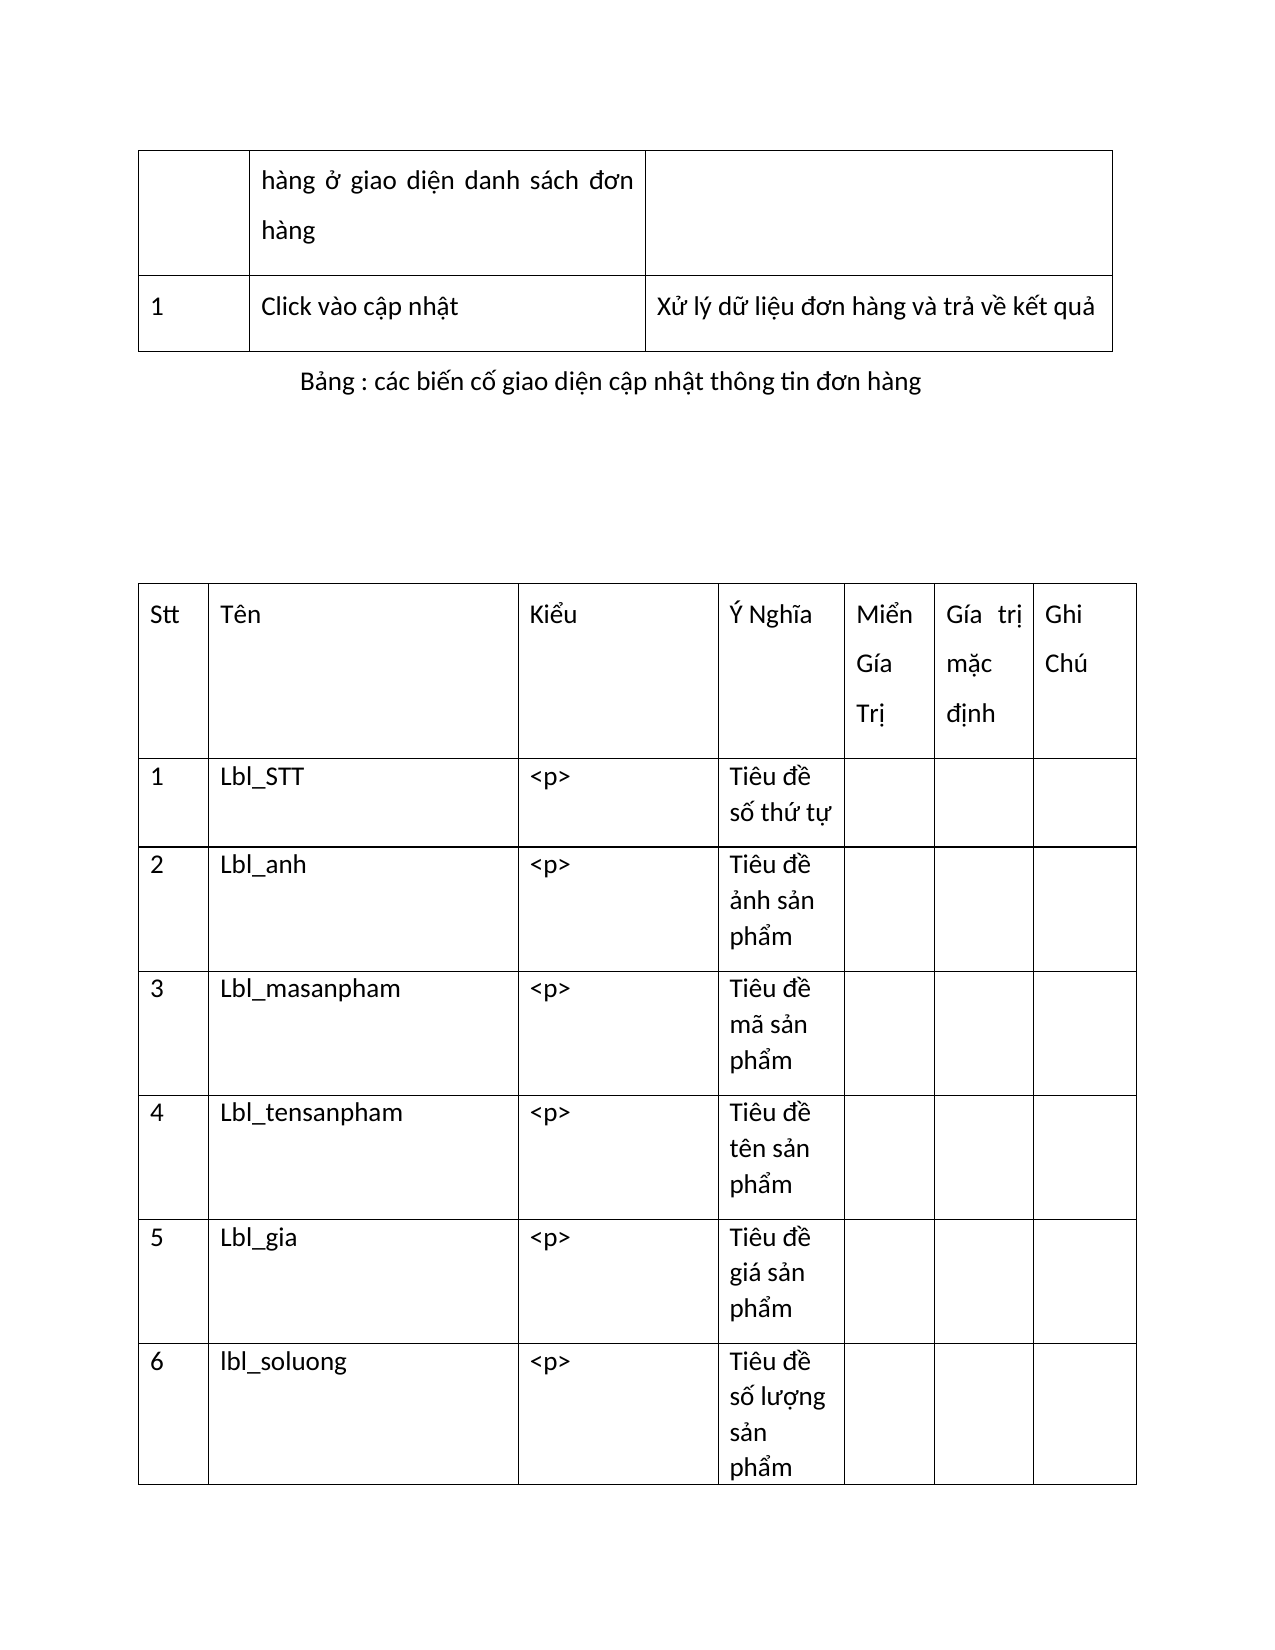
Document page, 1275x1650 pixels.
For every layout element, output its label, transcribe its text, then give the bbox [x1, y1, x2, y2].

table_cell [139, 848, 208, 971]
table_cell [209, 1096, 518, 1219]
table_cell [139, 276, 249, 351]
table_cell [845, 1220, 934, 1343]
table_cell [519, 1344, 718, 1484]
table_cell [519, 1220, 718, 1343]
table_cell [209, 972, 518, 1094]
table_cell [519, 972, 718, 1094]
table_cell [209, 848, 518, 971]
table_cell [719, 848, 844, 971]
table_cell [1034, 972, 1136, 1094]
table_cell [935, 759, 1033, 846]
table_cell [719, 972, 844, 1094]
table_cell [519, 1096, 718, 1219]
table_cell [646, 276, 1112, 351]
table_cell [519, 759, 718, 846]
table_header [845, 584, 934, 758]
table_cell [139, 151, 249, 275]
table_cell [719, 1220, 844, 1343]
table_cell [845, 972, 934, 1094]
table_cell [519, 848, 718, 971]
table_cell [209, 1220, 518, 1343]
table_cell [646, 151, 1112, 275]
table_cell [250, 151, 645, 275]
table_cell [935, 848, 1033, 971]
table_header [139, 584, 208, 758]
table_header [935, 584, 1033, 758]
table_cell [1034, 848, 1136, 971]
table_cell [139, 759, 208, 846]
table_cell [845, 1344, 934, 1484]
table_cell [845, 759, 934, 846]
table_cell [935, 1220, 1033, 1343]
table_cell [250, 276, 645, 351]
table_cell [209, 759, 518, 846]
list Bảng : các biến cố giao diện cập nhật thông tin đơn hàng [225, 364, 1125, 397]
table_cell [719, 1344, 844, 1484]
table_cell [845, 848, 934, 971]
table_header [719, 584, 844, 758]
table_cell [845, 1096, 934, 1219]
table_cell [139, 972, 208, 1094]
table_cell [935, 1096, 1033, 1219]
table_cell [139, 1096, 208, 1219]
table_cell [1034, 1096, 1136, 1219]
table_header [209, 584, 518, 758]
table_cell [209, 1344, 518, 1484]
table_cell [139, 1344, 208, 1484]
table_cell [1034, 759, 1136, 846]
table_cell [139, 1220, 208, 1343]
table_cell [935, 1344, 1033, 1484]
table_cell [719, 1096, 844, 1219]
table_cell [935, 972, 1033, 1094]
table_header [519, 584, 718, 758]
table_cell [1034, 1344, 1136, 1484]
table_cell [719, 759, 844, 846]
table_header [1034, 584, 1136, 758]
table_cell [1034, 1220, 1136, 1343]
